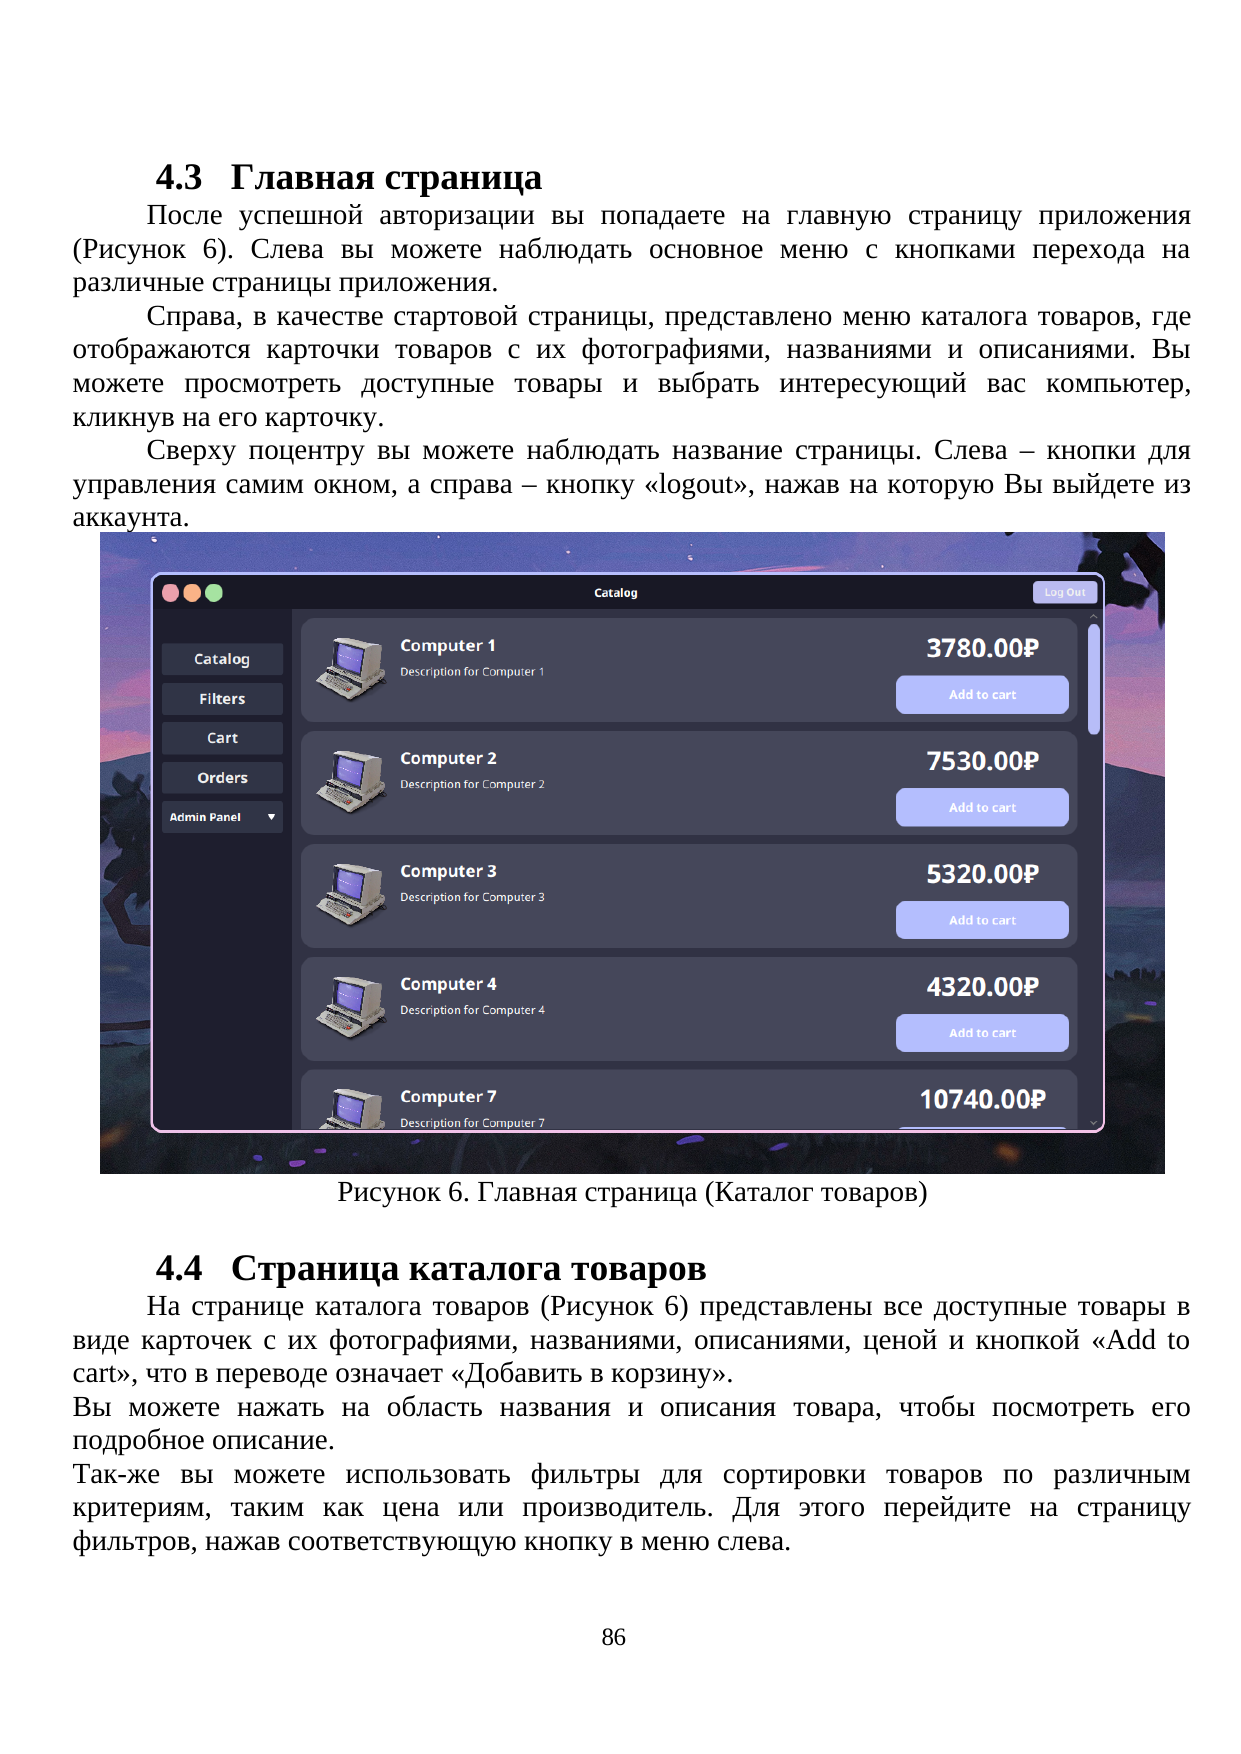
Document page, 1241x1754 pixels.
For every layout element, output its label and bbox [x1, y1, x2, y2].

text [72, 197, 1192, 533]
picture [100, 532, 1165, 1174]
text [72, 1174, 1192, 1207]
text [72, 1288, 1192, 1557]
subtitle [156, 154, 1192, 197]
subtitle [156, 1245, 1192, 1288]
